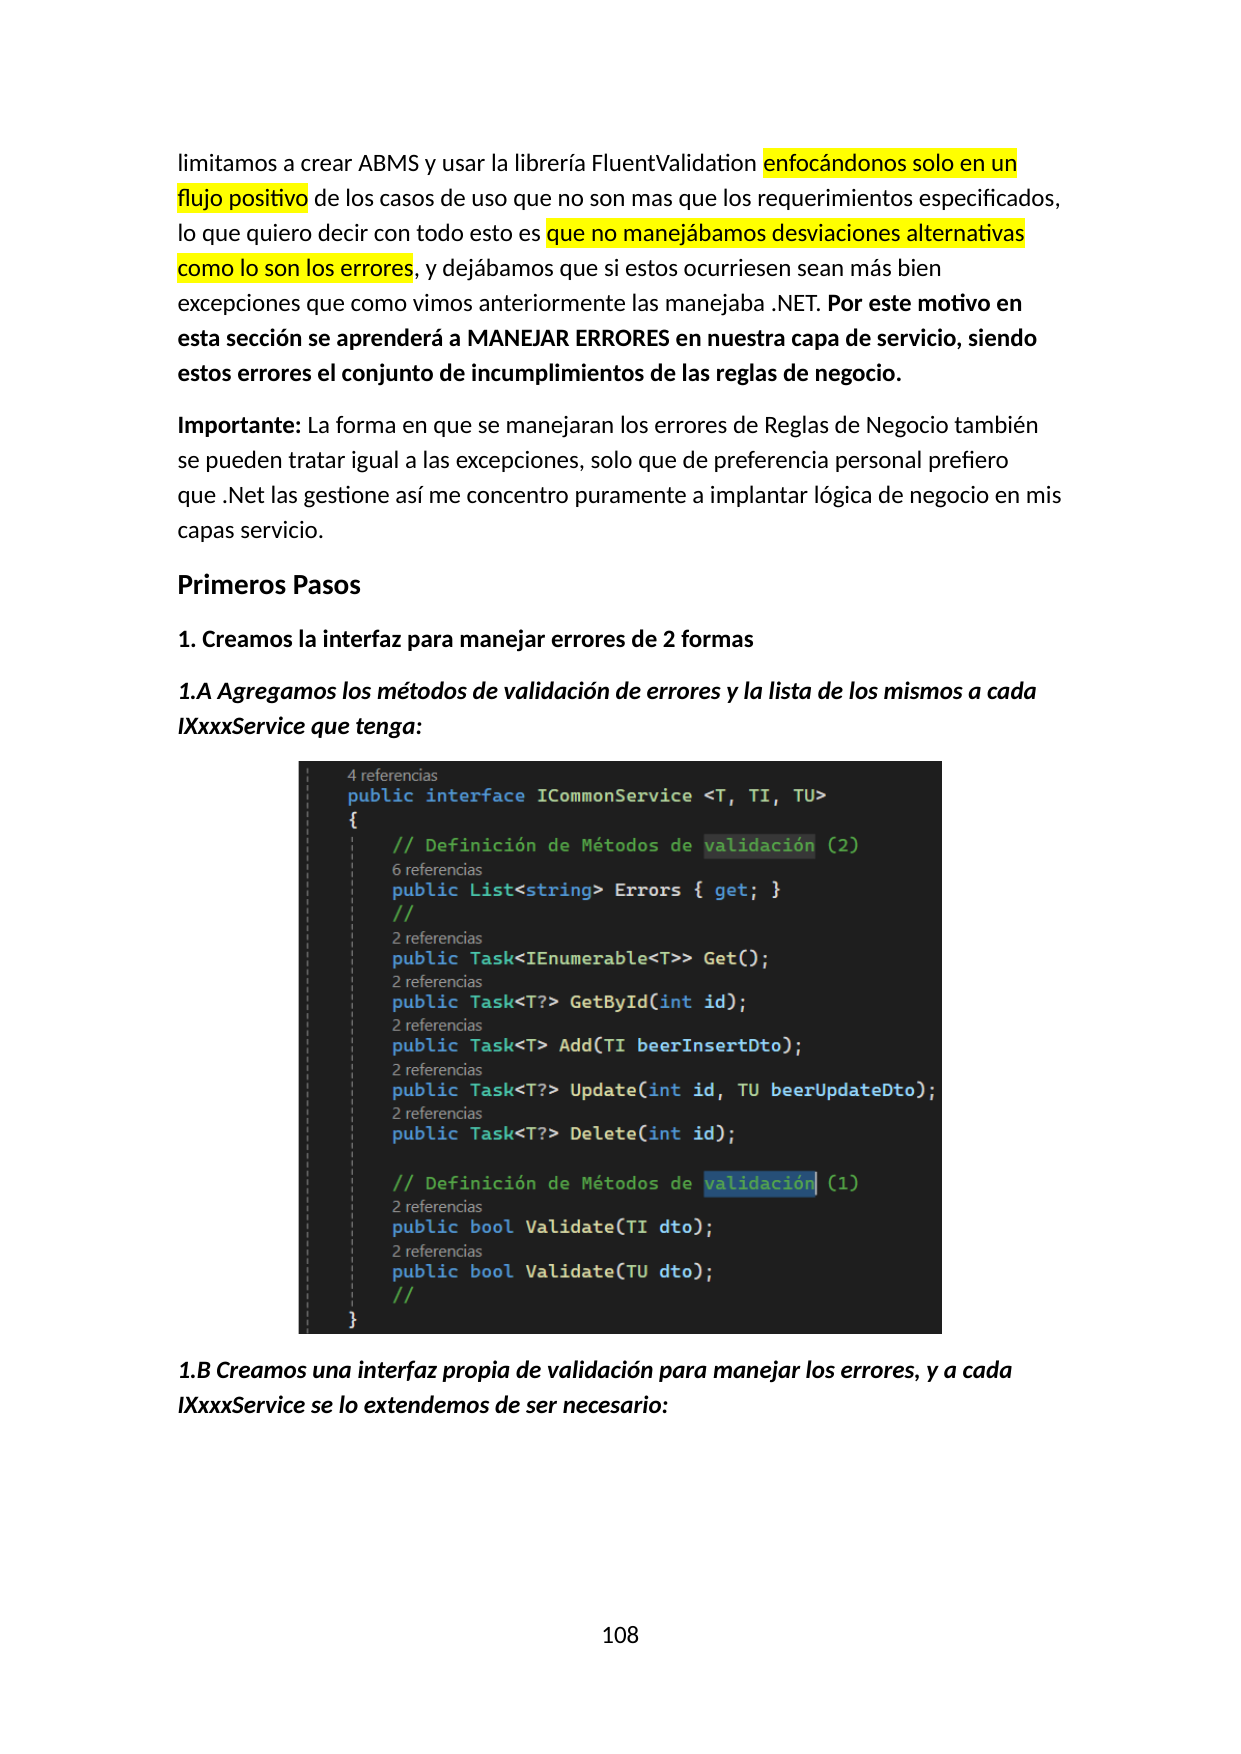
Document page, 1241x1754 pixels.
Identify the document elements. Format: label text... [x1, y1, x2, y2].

text 1.A Agregamos los métodos de validación de errores y la lista de los mismos a cada IXxxxService que tenga: [177, 675, 1063, 741]
text Primeros Pasos [177, 566, 1063, 602]
text 1. Creamos la interfaz para manejar errores de 2 formas [177, 623, 1063, 654]
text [177, 148, 1063, 388]
text Importante: La forma en que se manejaran los errores de Reglas de Negocio también se pueden tratar igual a las excepciones, solo que de preferencia personal prefiero que .Net las gestione así me concentro puramente a implantar lógica de negocio en mis capas servicio. [177, 409, 1063, 545]
picture [298, 761, 942, 1334]
text 1.B Creamos una interfaz propia de validación para manejar los errores, y a cada IXxxxService se lo extendemos de ser necesario: [177, 1354, 1063, 1420]
